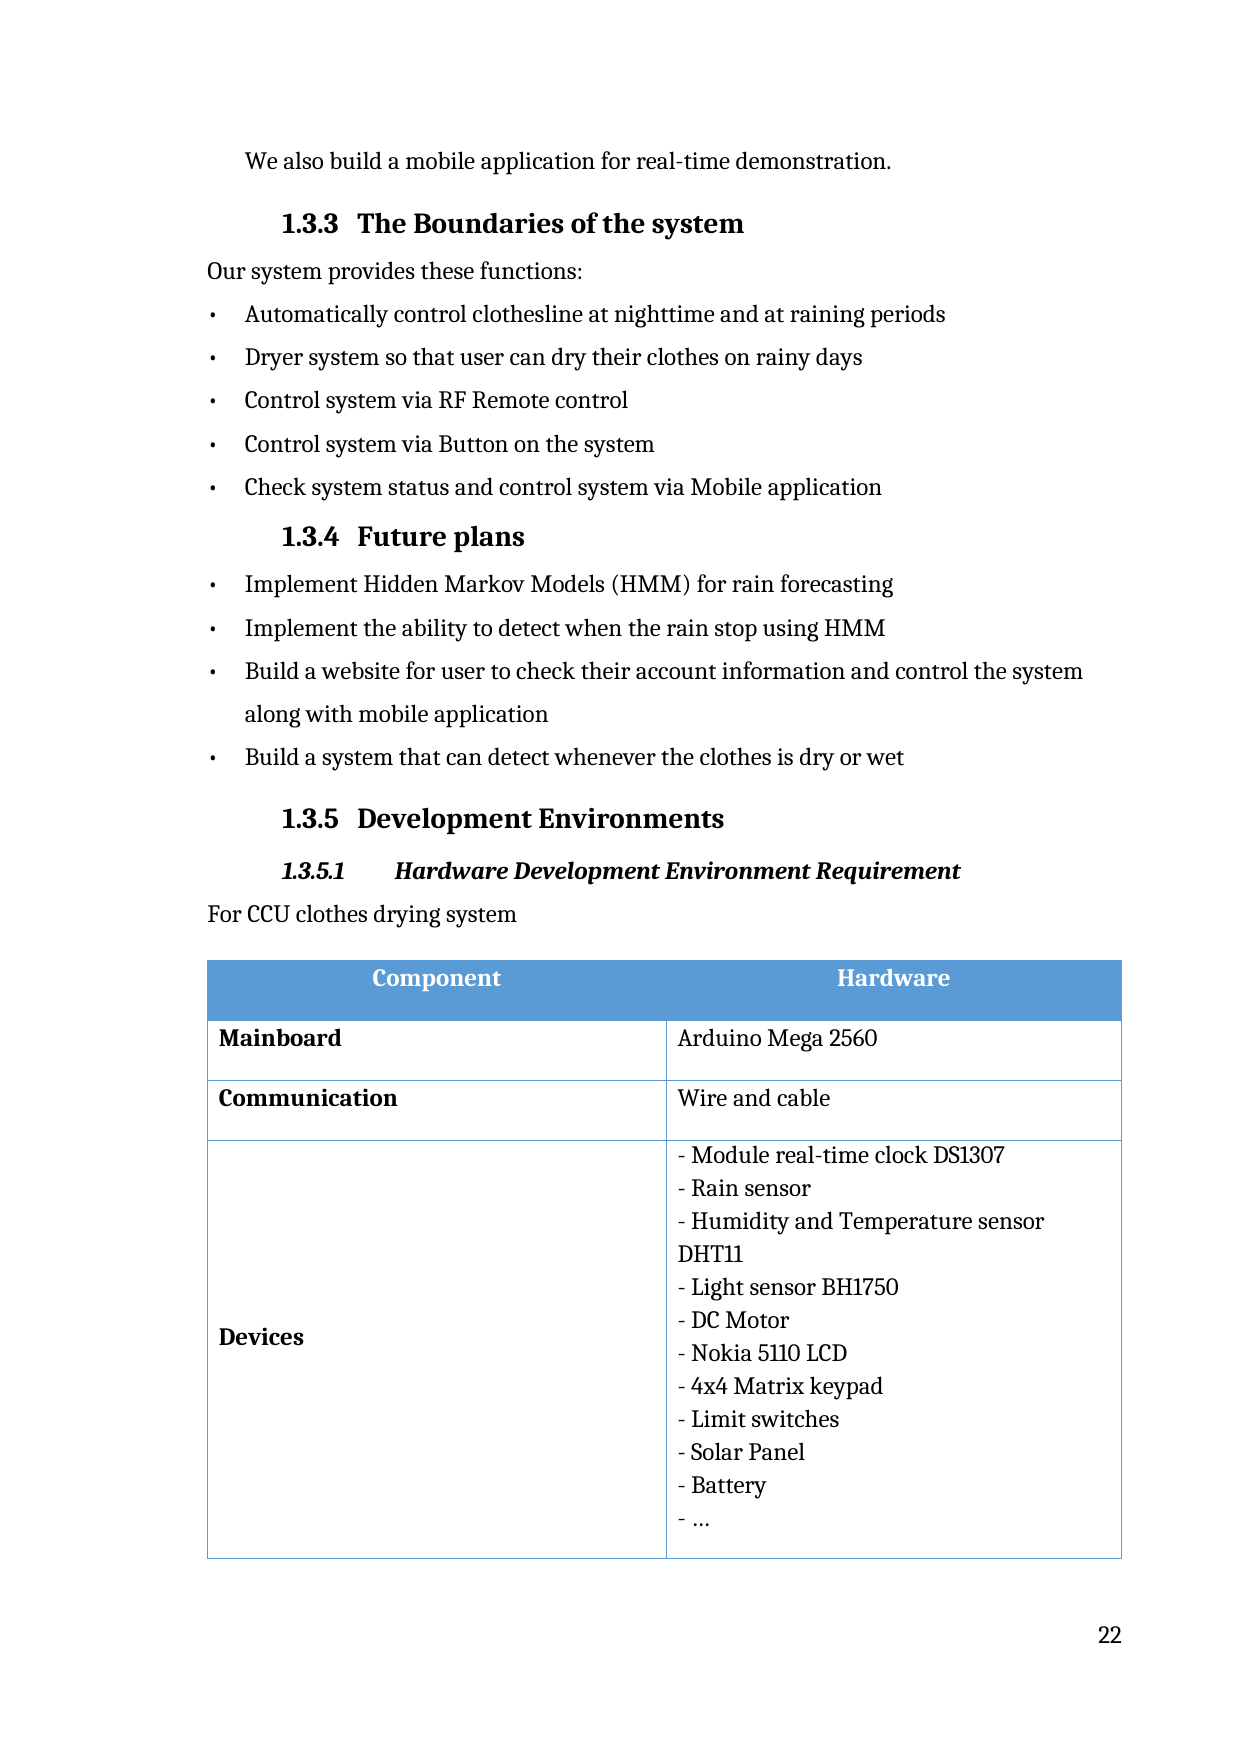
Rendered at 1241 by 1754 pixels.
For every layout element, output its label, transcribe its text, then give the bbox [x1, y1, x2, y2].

text Our system provides these functions: [207, 257, 1122, 286]
list Build a system that can detect whenever the clothes is dry or wet [207, 743, 1122, 772]
table_cell Wire and cable [667, 1081, 1121, 1140]
table_cell Communication [208, 1081, 666, 1140]
subtitle Future plans [282, 520, 1122, 553]
list Implement the ability to detect when the rain stop using HMM [207, 613, 1122, 642]
list Check system status and control system via Mobile application [207, 473, 1122, 501]
list Automatically control clothesline at nighttime and at raining periods [207, 300, 1122, 329]
text For CCU clothes drying system [207, 900, 1122, 929]
list Control system via RF Remote control [207, 386, 1122, 415]
text We also build a mobile application for real-time demonstration. [207, 147, 1122, 176]
subtitle Development Environments [282, 803, 1122, 836]
subtitle The Boundaries of the system [282, 207, 1122, 240]
table_cell Arduino Mega 2560 [667, 1021, 1121, 1080]
list Build a website for user to check their account information and control the system along with mobile application [207, 657, 1122, 728]
table_header Hardware [666, 961, 1121, 1020]
list Implement Hidden Markov Models (HMM) for rain forecasting [207, 570, 1122, 599]
subtitle Hardware Development Environment Requirement [282, 857, 1122, 886]
table_cell Mainboard [208, 1021, 666, 1080]
list Dryer system so that user can dry their clothes on rainy days [207, 343, 1122, 372]
table_cell - Module real-time clock DS1307 - Rain sensor - Humidity and Temperature sensor DHT11 - Light sensor BH1750 - DC Motor - Nokia 5110 LCD - 4x4 Matrix keypad - Limit switches - Solar Panel - Battery - … [667, 1141, 1121, 1558]
table_cell Devices [208, 1141, 666, 1558]
table_header Component [208, 961, 666, 1020]
list Control system via Button on the system [207, 429, 1122, 458]
